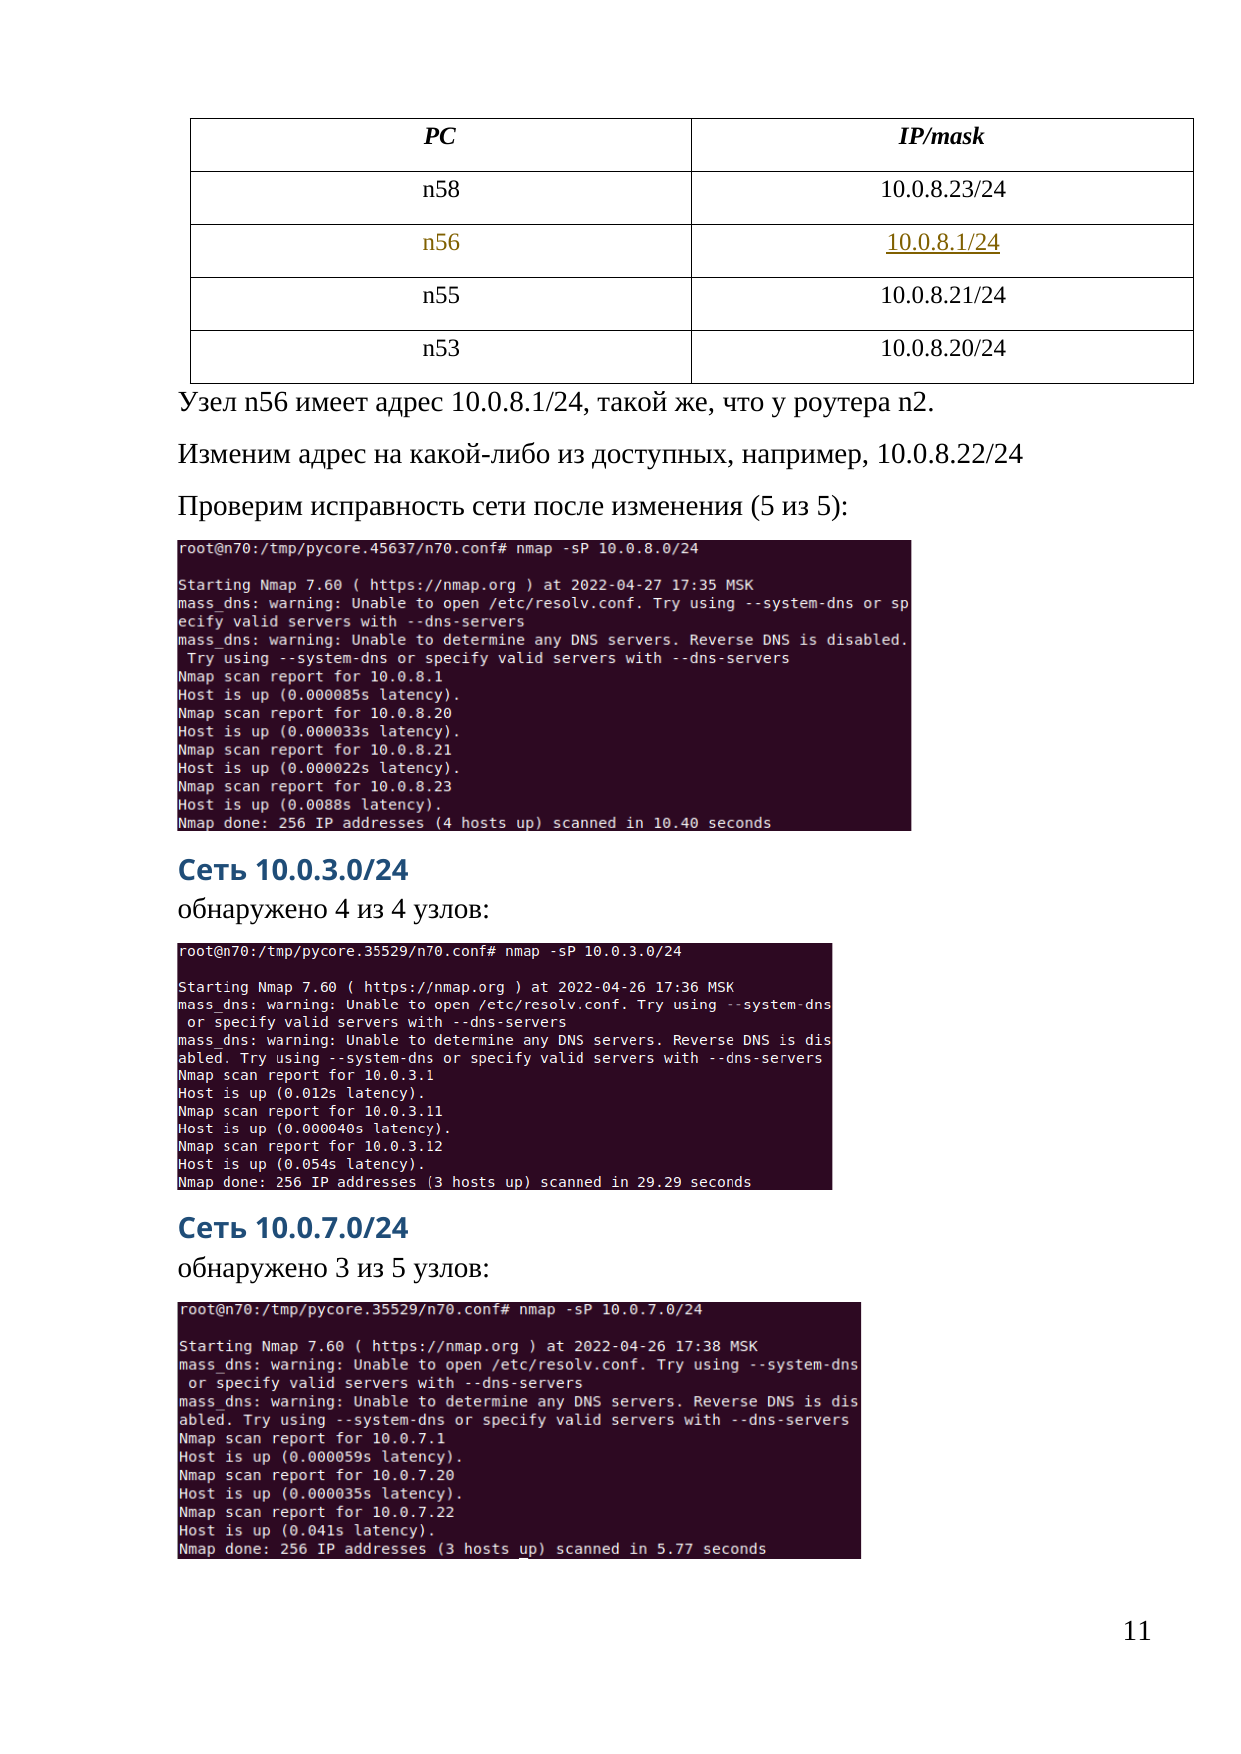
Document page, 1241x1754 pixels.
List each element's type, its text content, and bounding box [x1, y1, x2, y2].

table_cell 10.0.8.20/24 [692, 331, 1193, 383]
table_header IP/mask [692, 119, 1193, 171]
table_cell n56 [191, 225, 691, 277]
text Узел n56 имеет адрес 10.0.8.1/24, такой же, что у роутера n2. [177, 384, 1152, 417]
table_cell 10.0.8.21/24 [692, 278, 1193, 330]
picture [177, 540, 912, 831]
table_cell 10.0.8.23/24 [692, 172, 1193, 224]
subtitle Сеть 10.0.7.0/24 [177, 1208, 1152, 1247]
table_cell n58 [191, 172, 691, 224]
text обнаружено 3 из 5 узлов: [177, 1250, 1152, 1283]
text обнаружено 4 из 4 узлов: [177, 891, 1152, 925]
picture [177, 943, 833, 1190]
subtitle Сеть 10.0.3.0/24 [177, 849, 1152, 889]
text Проверим исправность сети после изменения (5 из 5): [177, 488, 1152, 522]
table_cell n55 [191, 278, 691, 330]
picture [177, 1302, 862, 1559]
table_cell 10.0.8.1/24 [692, 225, 1193, 277]
table_header PC [191, 119, 691, 171]
text Изменим адрес на какой-либо из доступных, например, 10.0.8.22/24 [177, 436, 1152, 469]
table_cell n53 [191, 331, 691, 383]
